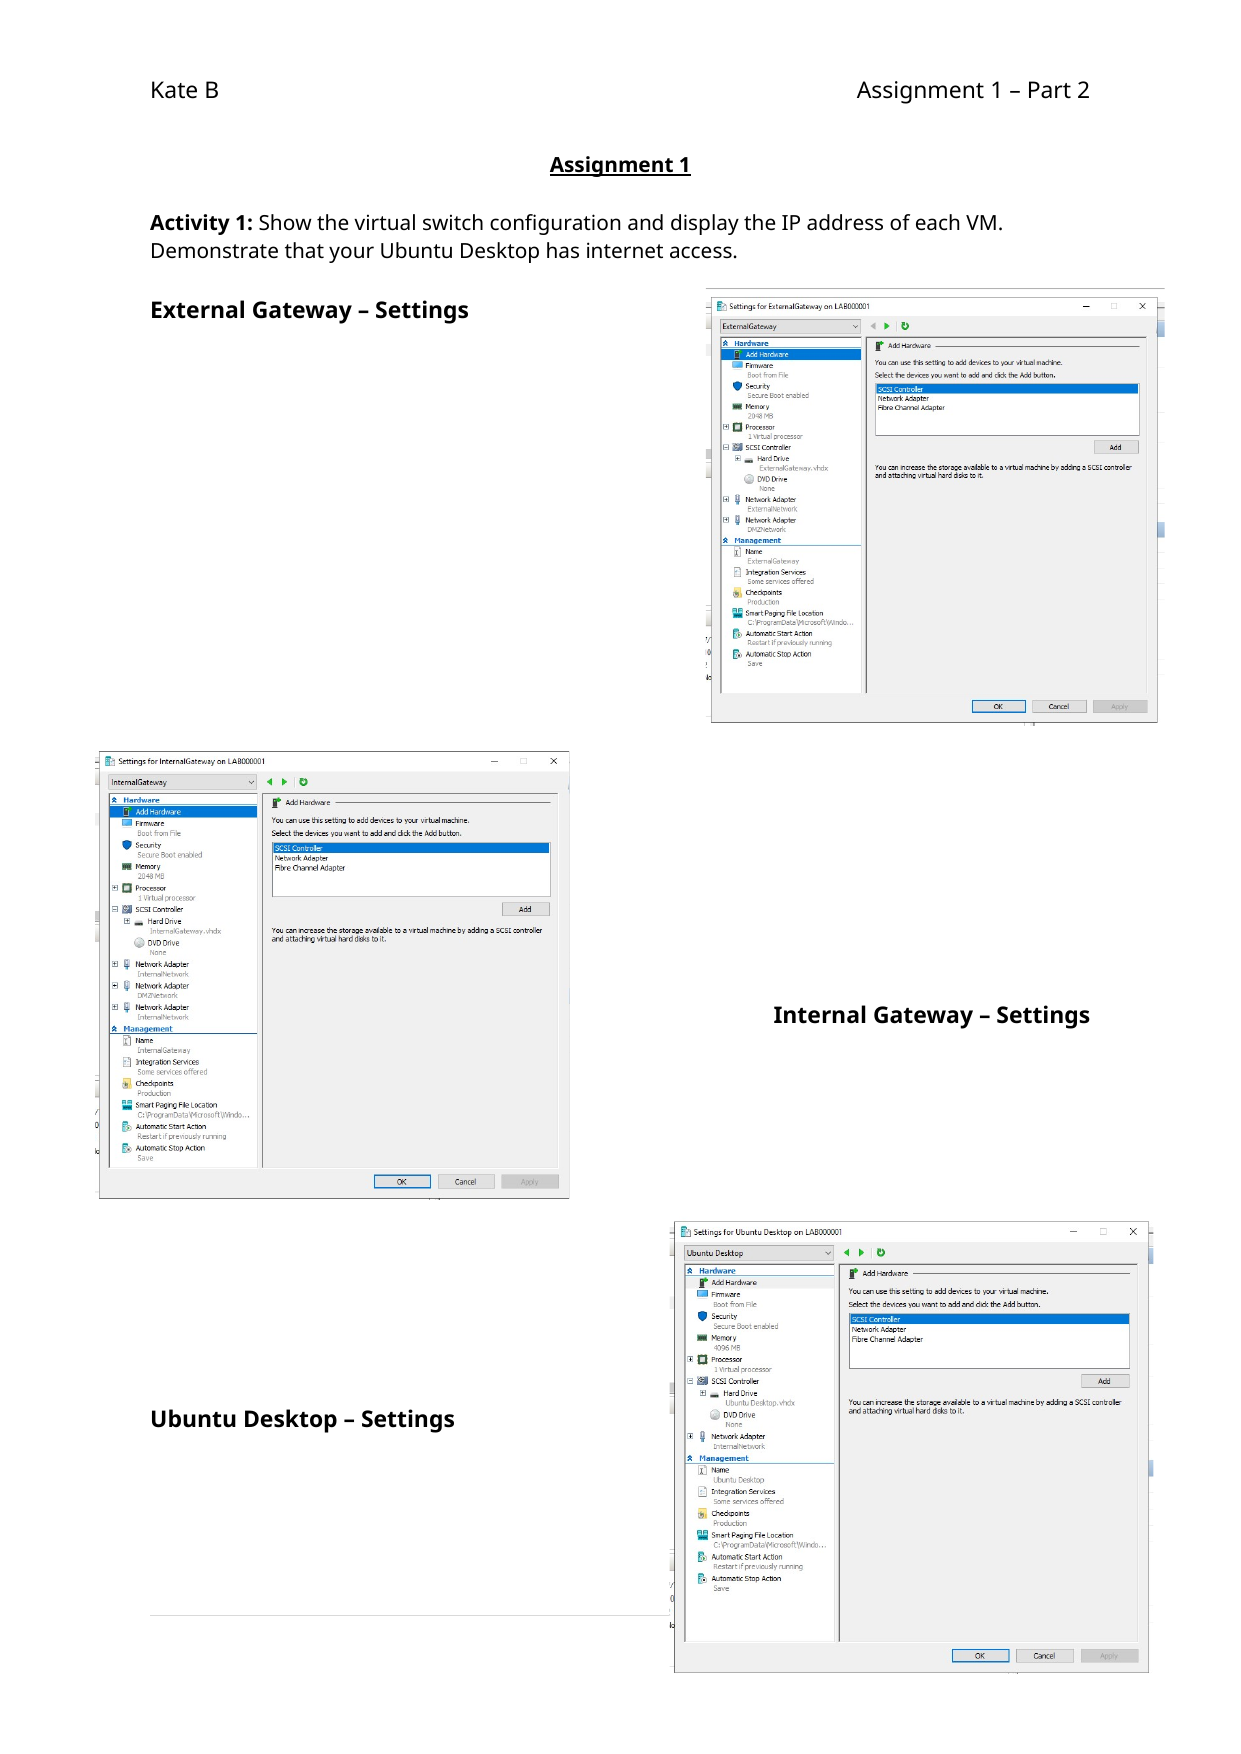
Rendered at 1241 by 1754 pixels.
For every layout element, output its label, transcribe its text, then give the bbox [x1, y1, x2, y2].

picture [668, 1216, 1154, 1673]
text Assignment 1 [150, 150, 1090, 178]
picture [705, 287, 1164, 725]
text External Gateway – Settings [150, 294, 705, 325]
text Activity 1: Show the virtual switch configuration and display the IP address of each VM. Demonstrate that your Ubuntu Desktop has internet access. [150, 208, 1090, 264]
picture [94, 745, 569, 1198]
text Internal Gateway – Settings [569, 999, 1090, 1031]
text Ubuntu Desktop – Settings [150, 1403, 668, 1434]
